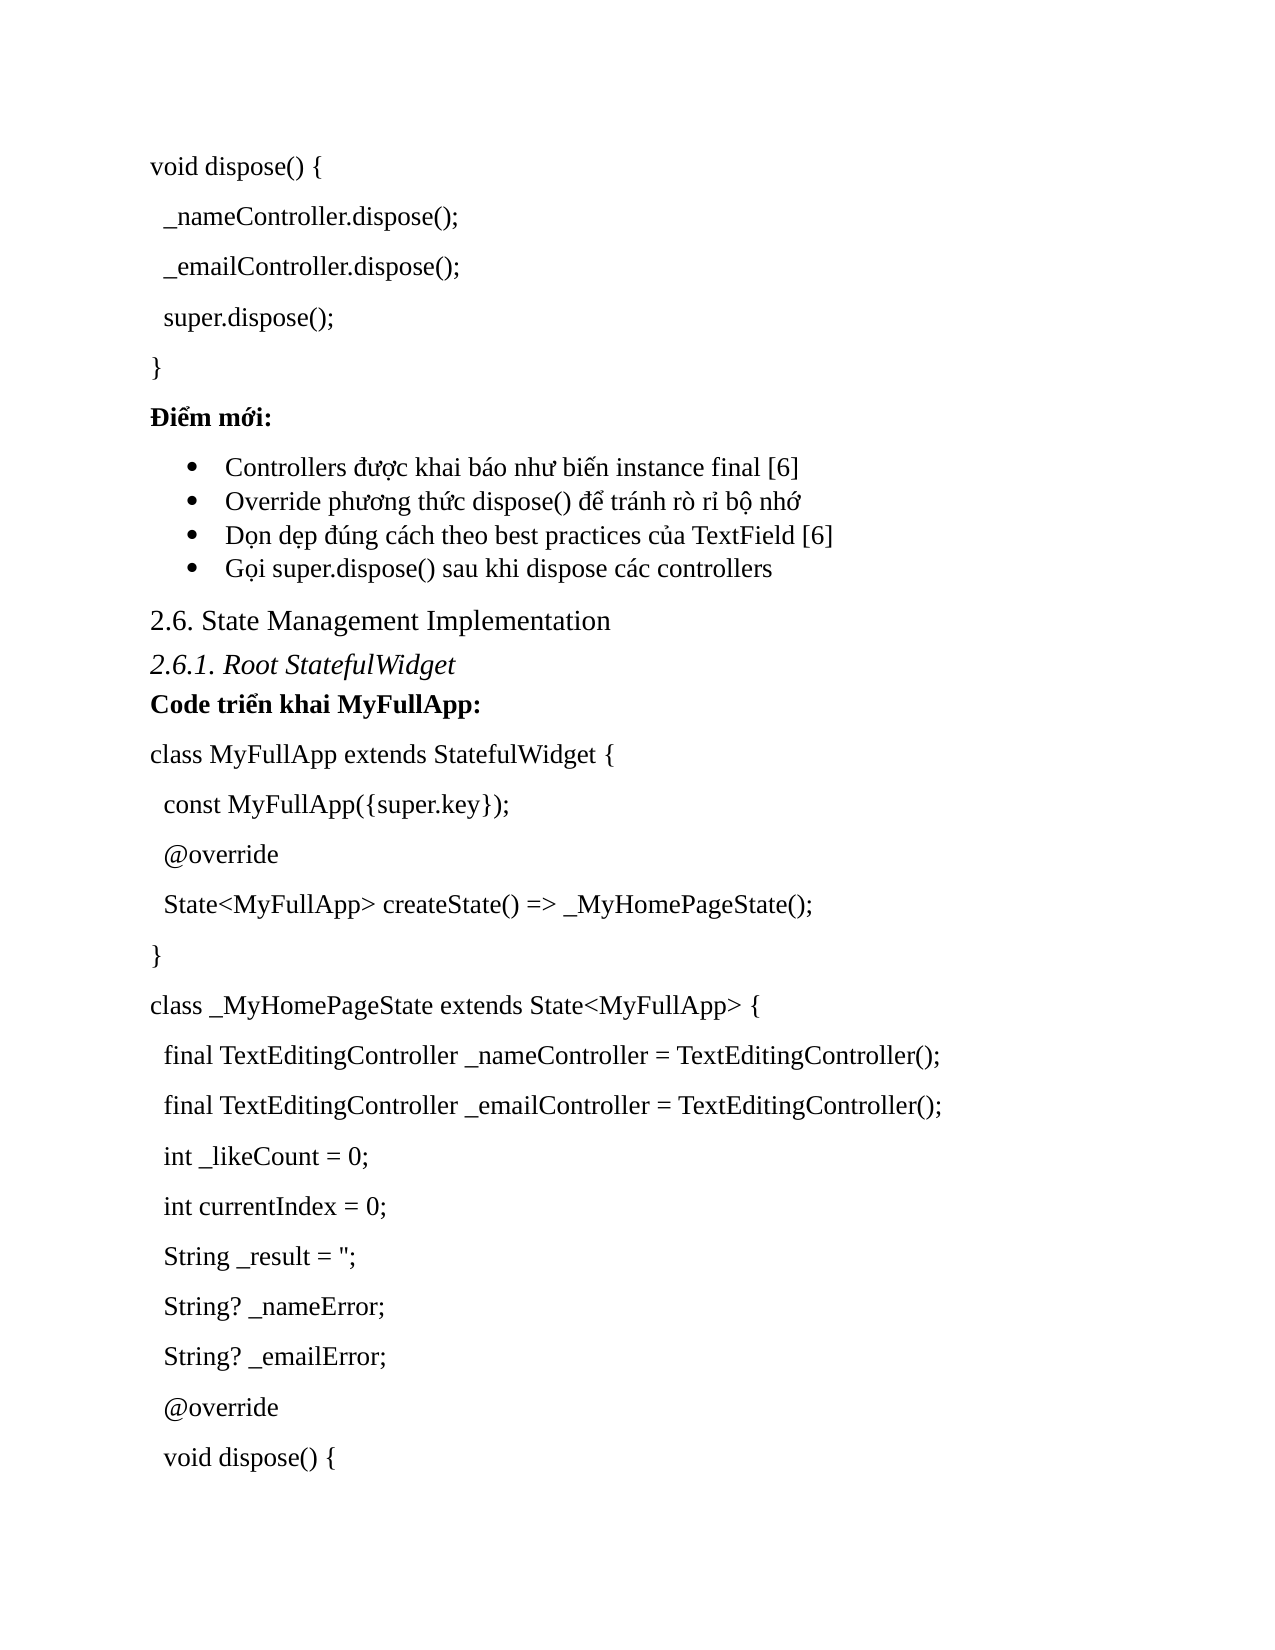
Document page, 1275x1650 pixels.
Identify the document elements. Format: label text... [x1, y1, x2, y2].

text Code triển khai MyFullApp: [150, 688, 1125, 719]
list Gọi super.dispose() sau khi dispose các controllers [187, 552, 1125, 584]
text const MyFullApp({super.key}); [150, 788, 1125, 819]
list Override phương thức dispose() để tránh rò rỉ bộ nhớ [187, 485, 1125, 516]
text class _MyHomePageState extends State<MyFullApp> { [150, 989, 1125, 1020]
subtitle 2.6.1. Root StatefulWidget [150, 647, 1125, 681]
text String? _emailError; [150, 1340, 1125, 1372]
text State<MyFullApp> createState() => _MyHomePageState(); [150, 888, 1125, 920]
text @override [150, 838, 1125, 869]
text void dispose() { [150, 1441, 1125, 1472]
text @override [150, 1391, 1125, 1422]
text } [150, 939, 1125, 970]
subtitle 2.6. State Management Implementation [150, 603, 1125, 636]
text final TextEditingController _emailController = TextEditingController(); [150, 1089, 1125, 1121]
text } [150, 351, 1125, 382]
text String _result = ''; [150, 1240, 1125, 1271]
text final TextEditingController _nameController = TextEditingController(); [150, 1039, 1125, 1070]
text void dispose() { [150, 150, 1125, 181]
text class MyFullApp extends StatefulWidget { [150, 738, 1125, 769]
text int currentIndex = 0; [150, 1190, 1125, 1221]
text String? _nameError; [150, 1290, 1125, 1321]
text _nameController.dispose(); [150, 200, 1125, 231]
list Controllers được khai báo như biến instance final [6] [187, 451, 1125, 482]
list Dọn dẹp đúng cách theo best practices của TextField [6] [187, 519, 1125, 550]
text int _likeCount = 0; [150, 1139, 1125, 1171]
text Điểm mới: [150, 401, 1125, 432]
text _emailController.dispose(); [150, 250, 1125, 282]
text super.dispose(); [150, 301, 1125, 332]
